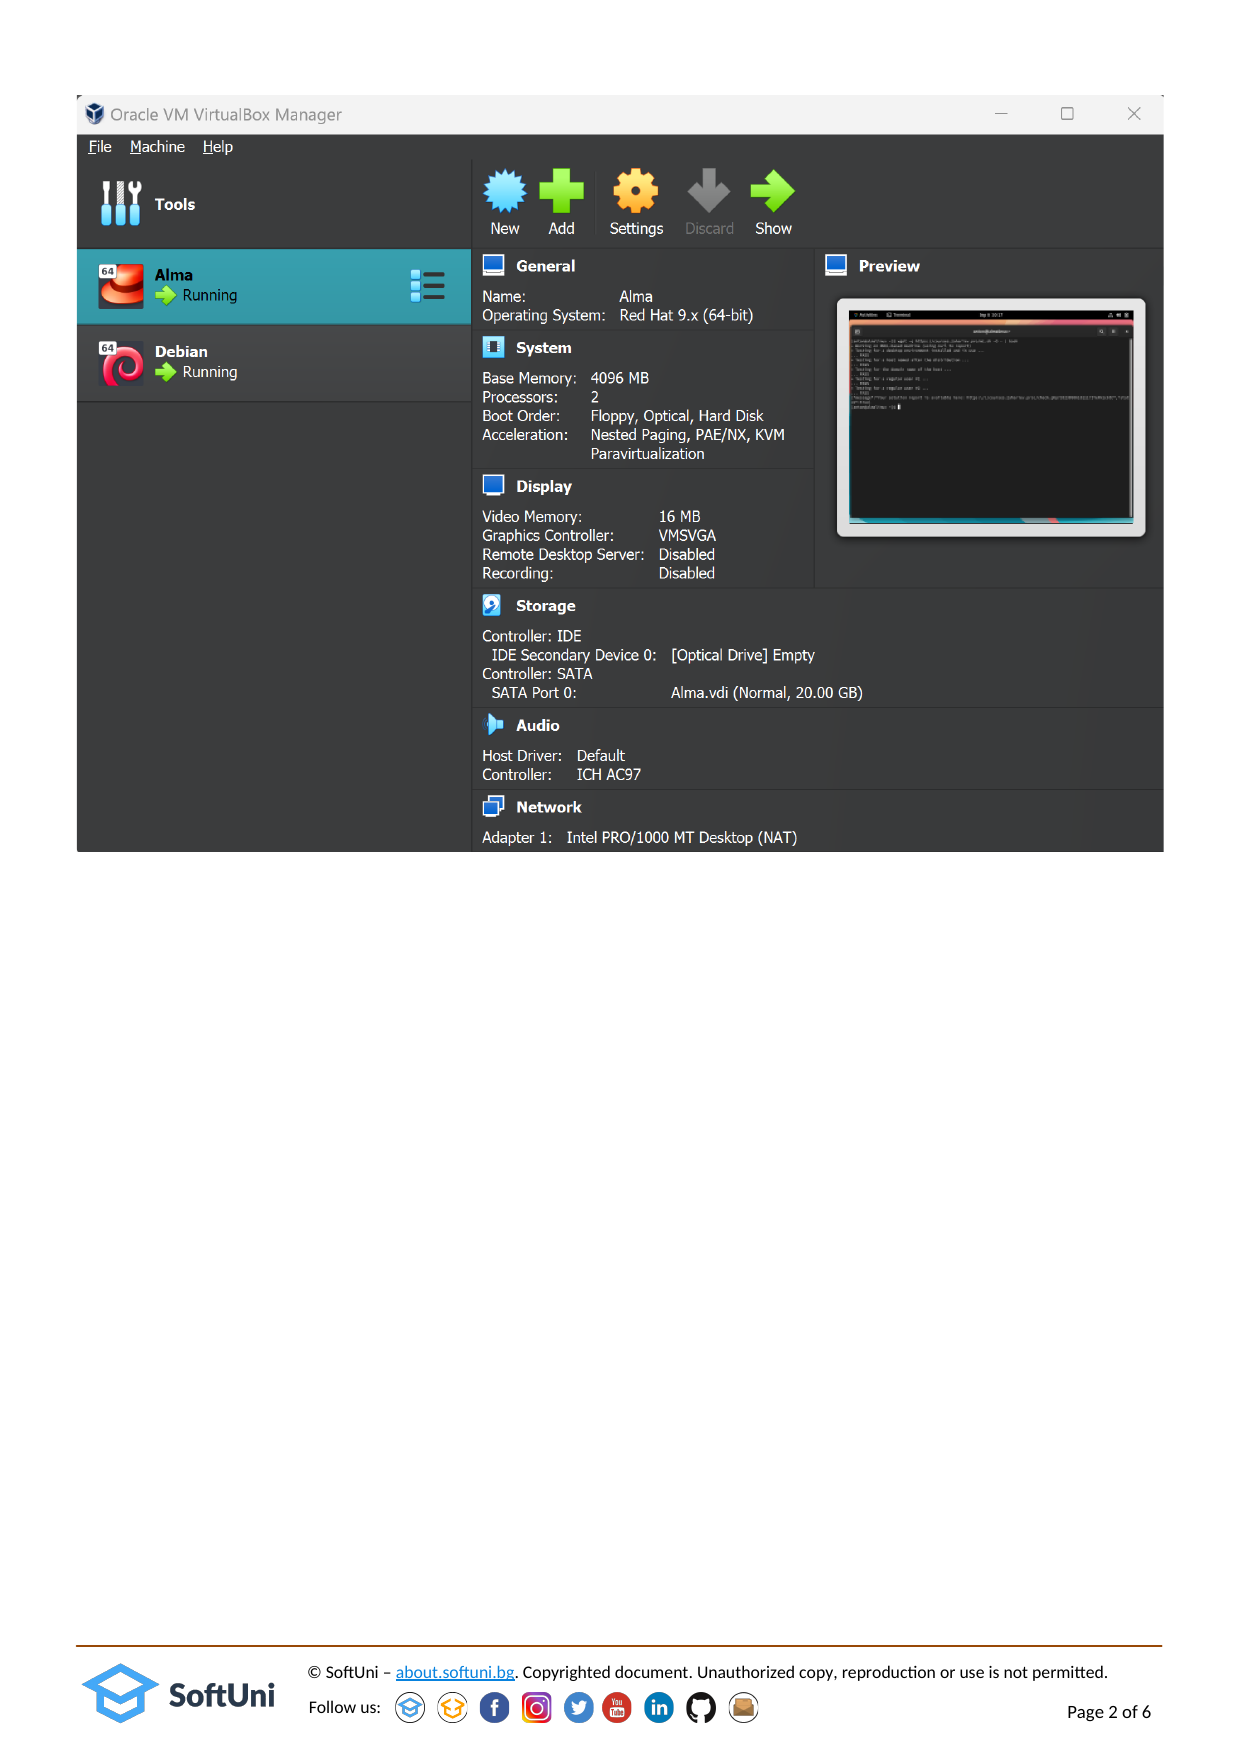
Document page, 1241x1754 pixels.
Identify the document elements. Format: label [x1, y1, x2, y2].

picture [686, 1692, 716, 1723]
picture [564, 1692, 594, 1723]
picture [728, 1692, 759, 1723]
picture [522, 1692, 552, 1723]
picture [644, 1714, 653, 1723]
picture [75, 1658, 281, 1729]
picture [395, 1692, 425, 1723]
picture [479, 1692, 510, 1723]
picture [658, 1705, 667, 1714]
picture [665, 1714, 674, 1723]
picture [437, 1692, 468, 1723]
picture [602, 1692, 632, 1723]
picture [76, 95, 1164, 852]
picture [665, 1692, 674, 1701]
picture [644, 1692, 653, 1701]
